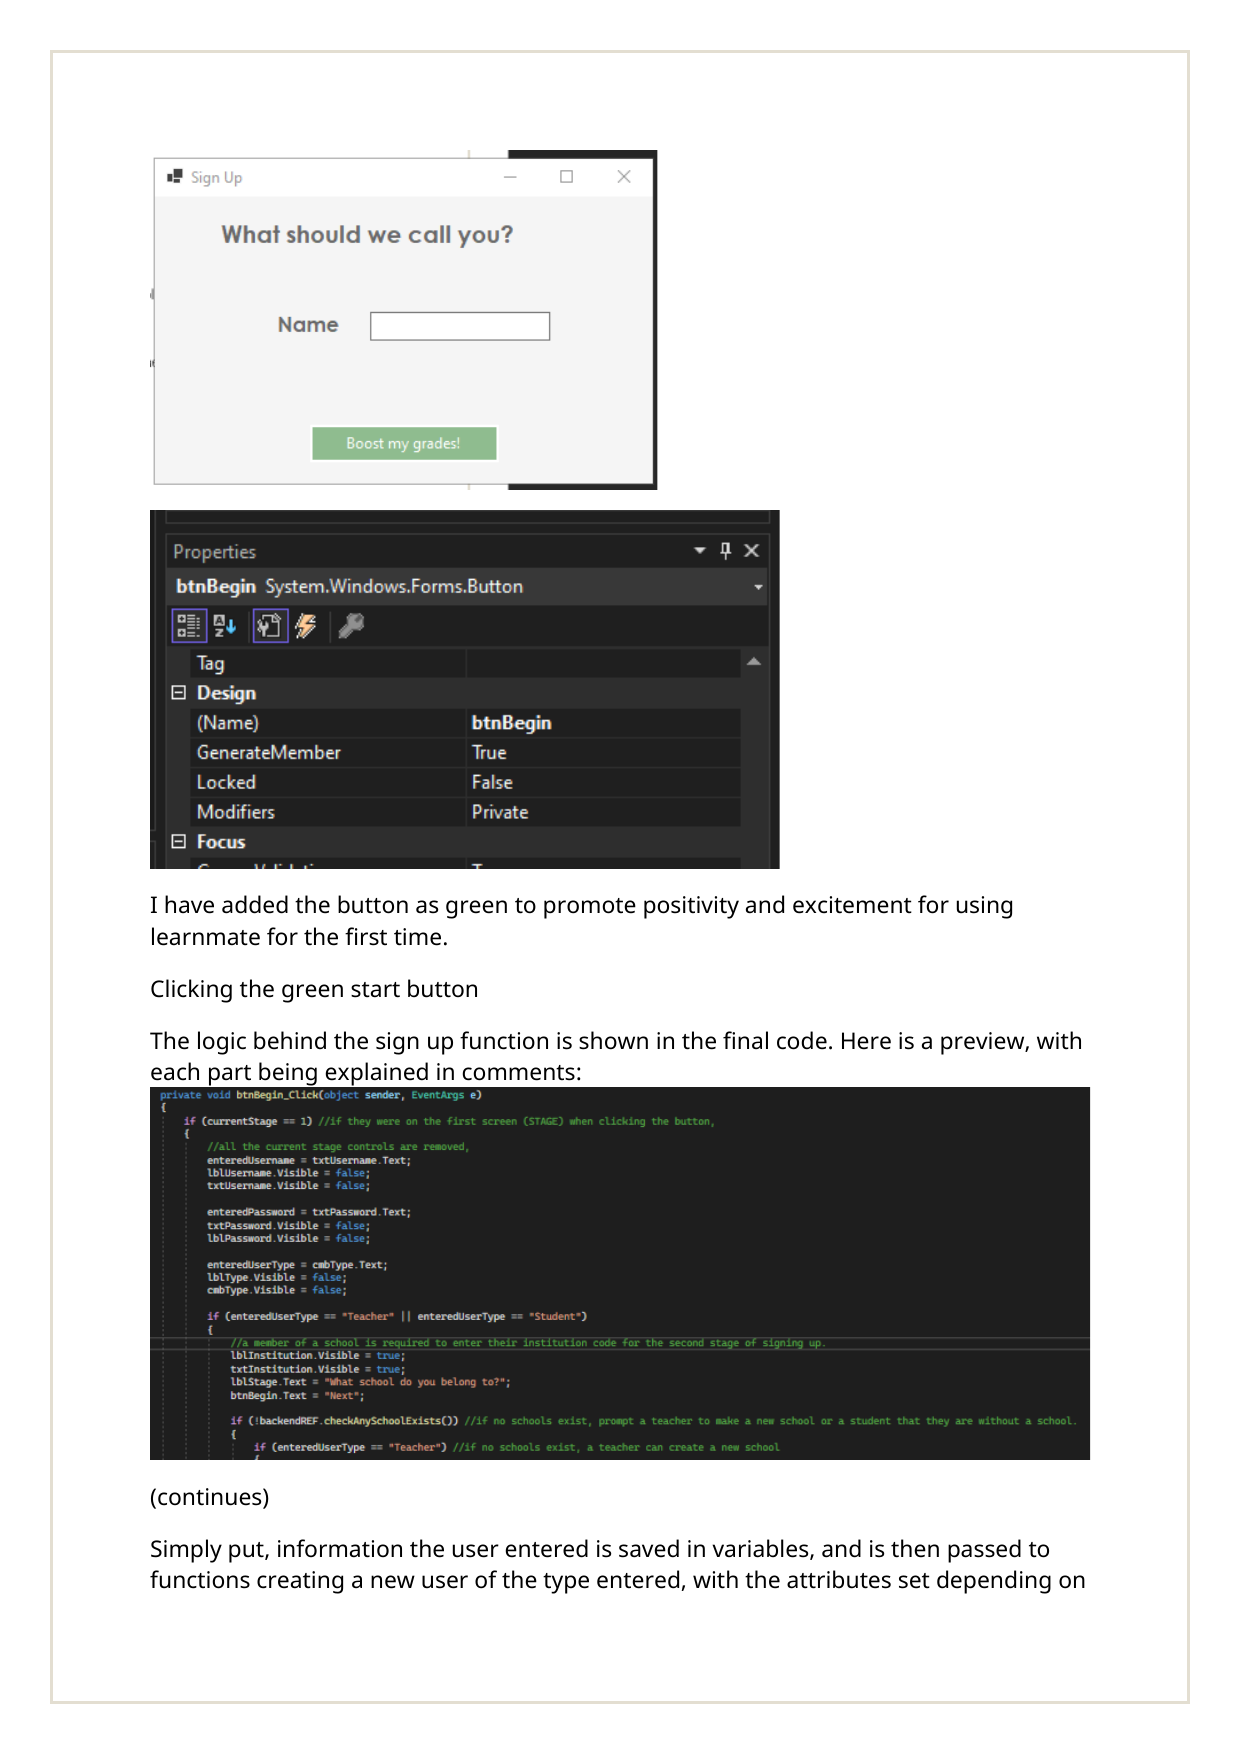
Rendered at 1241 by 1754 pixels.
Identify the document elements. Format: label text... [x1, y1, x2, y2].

picture [150, 150, 658, 490]
text The logic behind the sign up function is shown in the final code. Here is a preview, with each part being explained in comments: [150, 1025, 1090, 1087]
text I have added the button as green to promote positivity and excitement for using learnmate for the first time. [150, 889, 1090, 952]
text (continues) [150, 1480, 1090, 1512]
picture [150, 1087, 1091, 1460]
picture [150, 510, 780, 869]
text Clicking the green start button [150, 973, 1090, 1004]
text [150, 1532, 1090, 1595]
